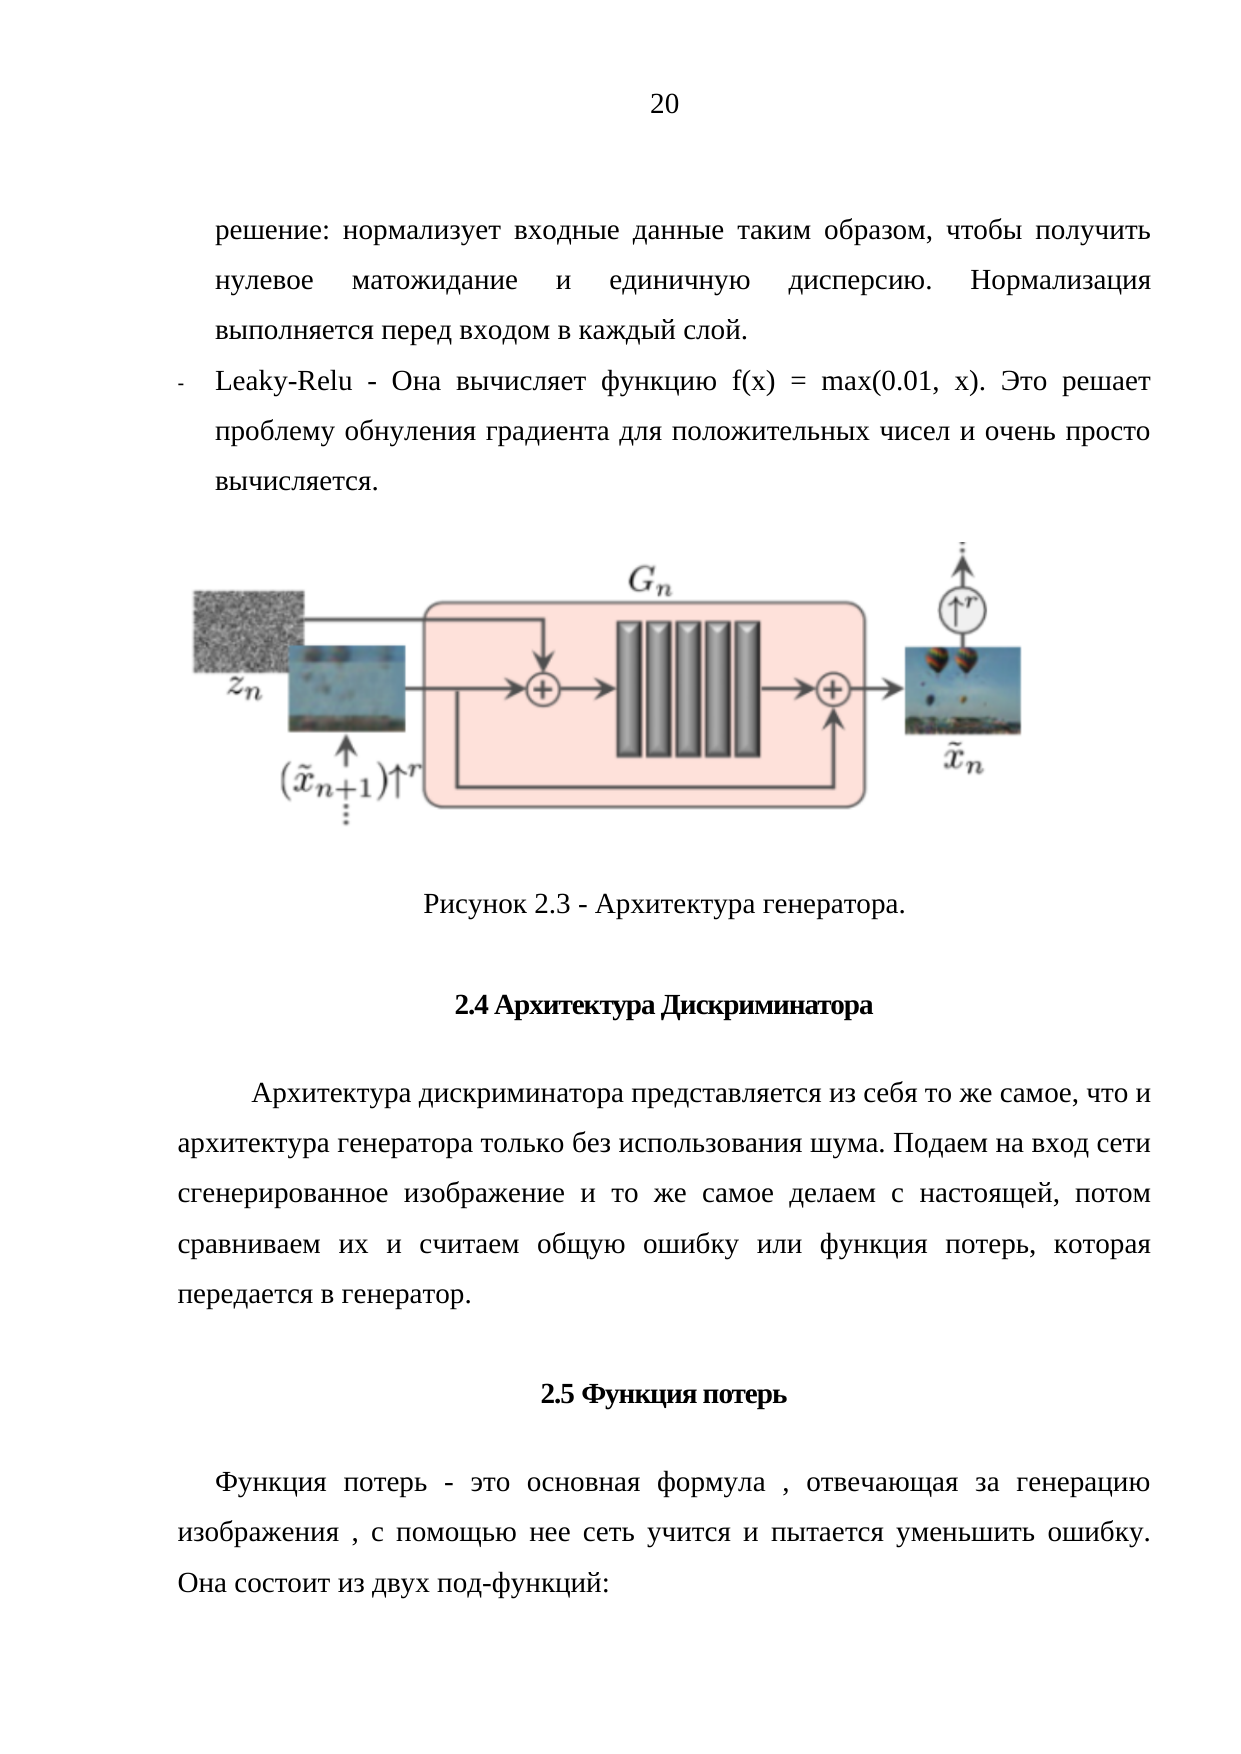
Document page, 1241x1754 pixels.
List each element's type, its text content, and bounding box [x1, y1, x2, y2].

text 2.5 Функция потерь [177, 1376, 1152, 1410]
list Leaky-Relu - Она вычисляет функцию f(x) = max(0.01, x). Это решает проблему обнуления градиента для положительных чисел и очень просто вычисляется. [177, 363, 1152, 497]
picture [177, 542, 1063, 841]
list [177, 212, 1152, 346]
text Архитектура дискриминатора представляется из себя то же самое, что и архитектура генератора только без использования шума. Подаем на вход сети сгенерированное изображение и то же самое делаем с настоящей, потом сравниваем их и считаем общую ошибку или функция потерь, которая передается в генератор. [177, 1075, 1152, 1309]
text Рисунок 2.3 - Архитектура генератора. [177, 887, 1152, 920]
text Функция потерь - это основная формула , отвечающая за генерацию изображения , с помощью нее сеть учится и пытается уменьшить ошибку. Она состоит из двух под-функций: [177, 1464, 1152, 1598]
text 2.4 Архитектура Дискриминатора [177, 987, 1152, 1021]
